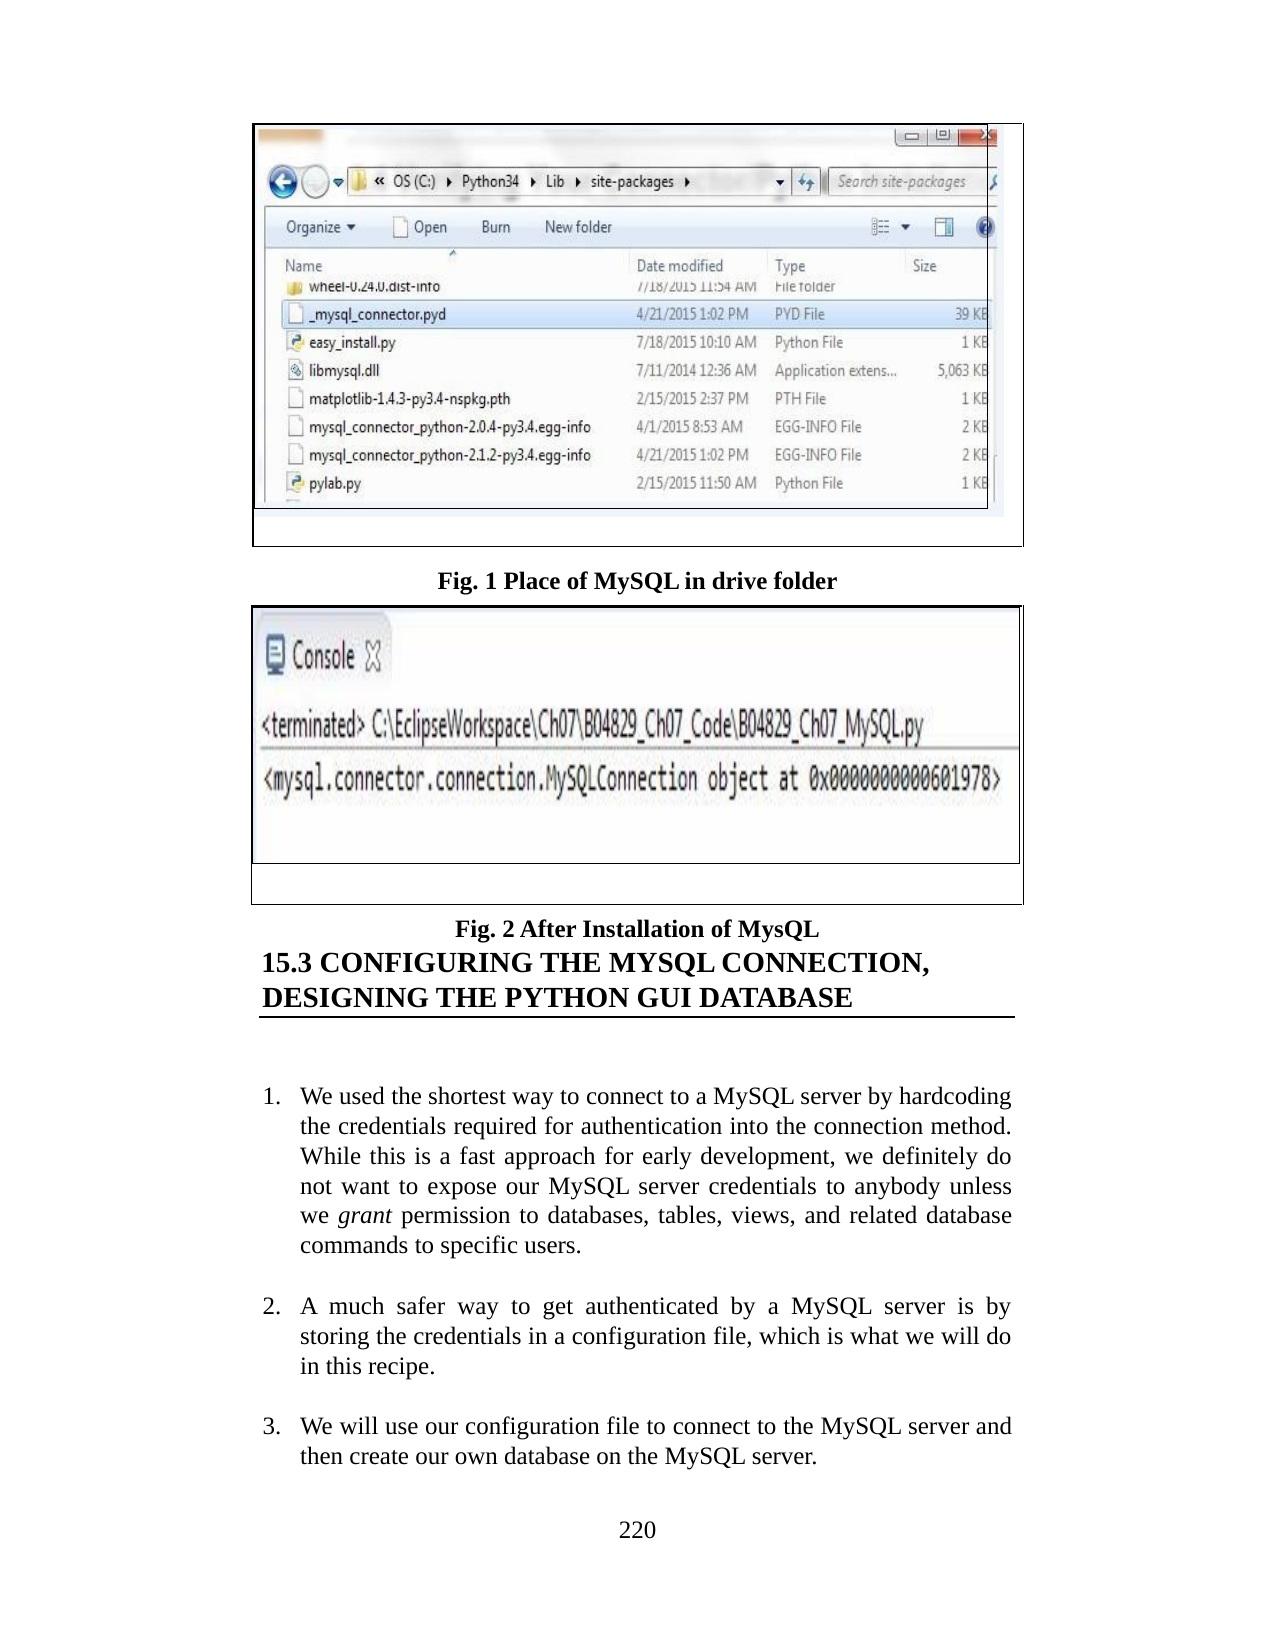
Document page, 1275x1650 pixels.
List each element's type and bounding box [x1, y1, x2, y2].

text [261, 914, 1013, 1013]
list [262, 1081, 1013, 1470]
picture [255, 125, 987, 508]
picture [254, 124, 1004, 517]
picture [253, 608, 1019, 863]
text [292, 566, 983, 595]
